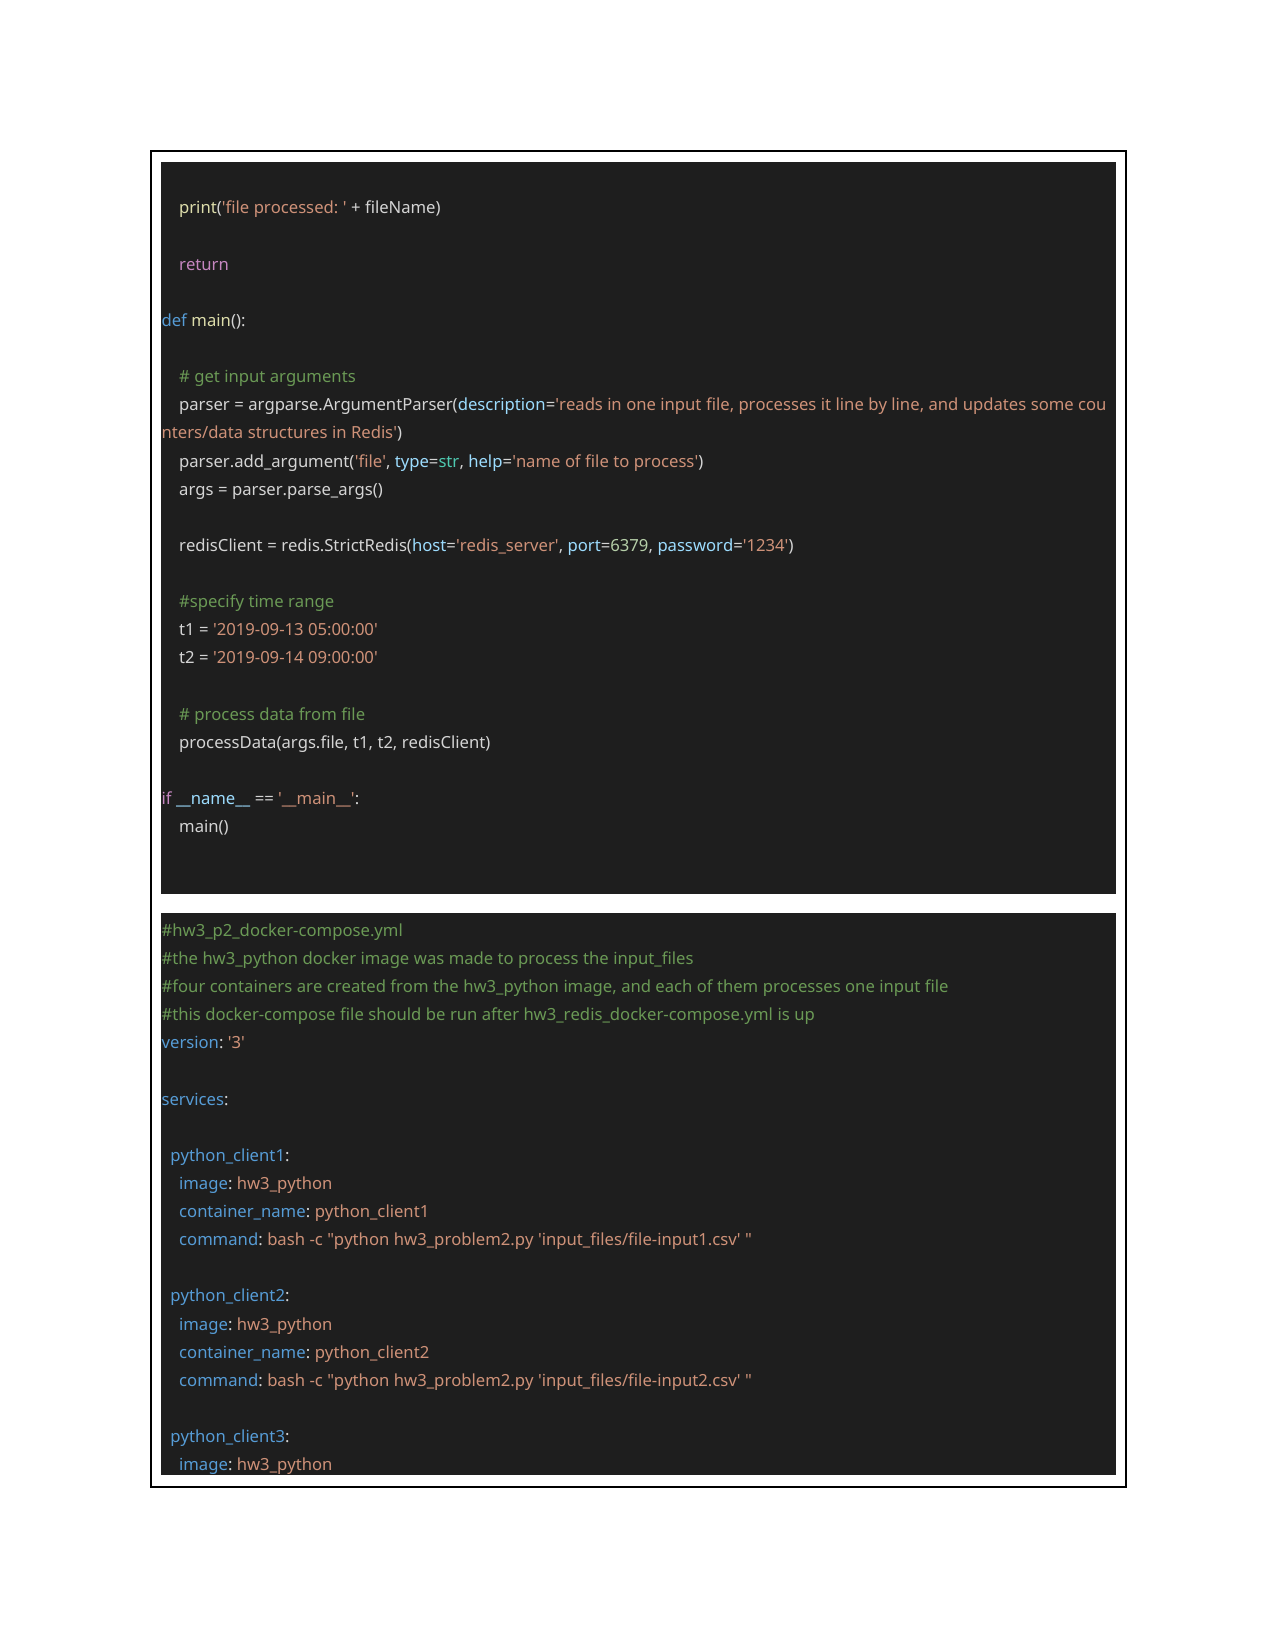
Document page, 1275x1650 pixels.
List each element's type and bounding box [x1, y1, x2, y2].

table_header [152, 152, 1125, 1486]
